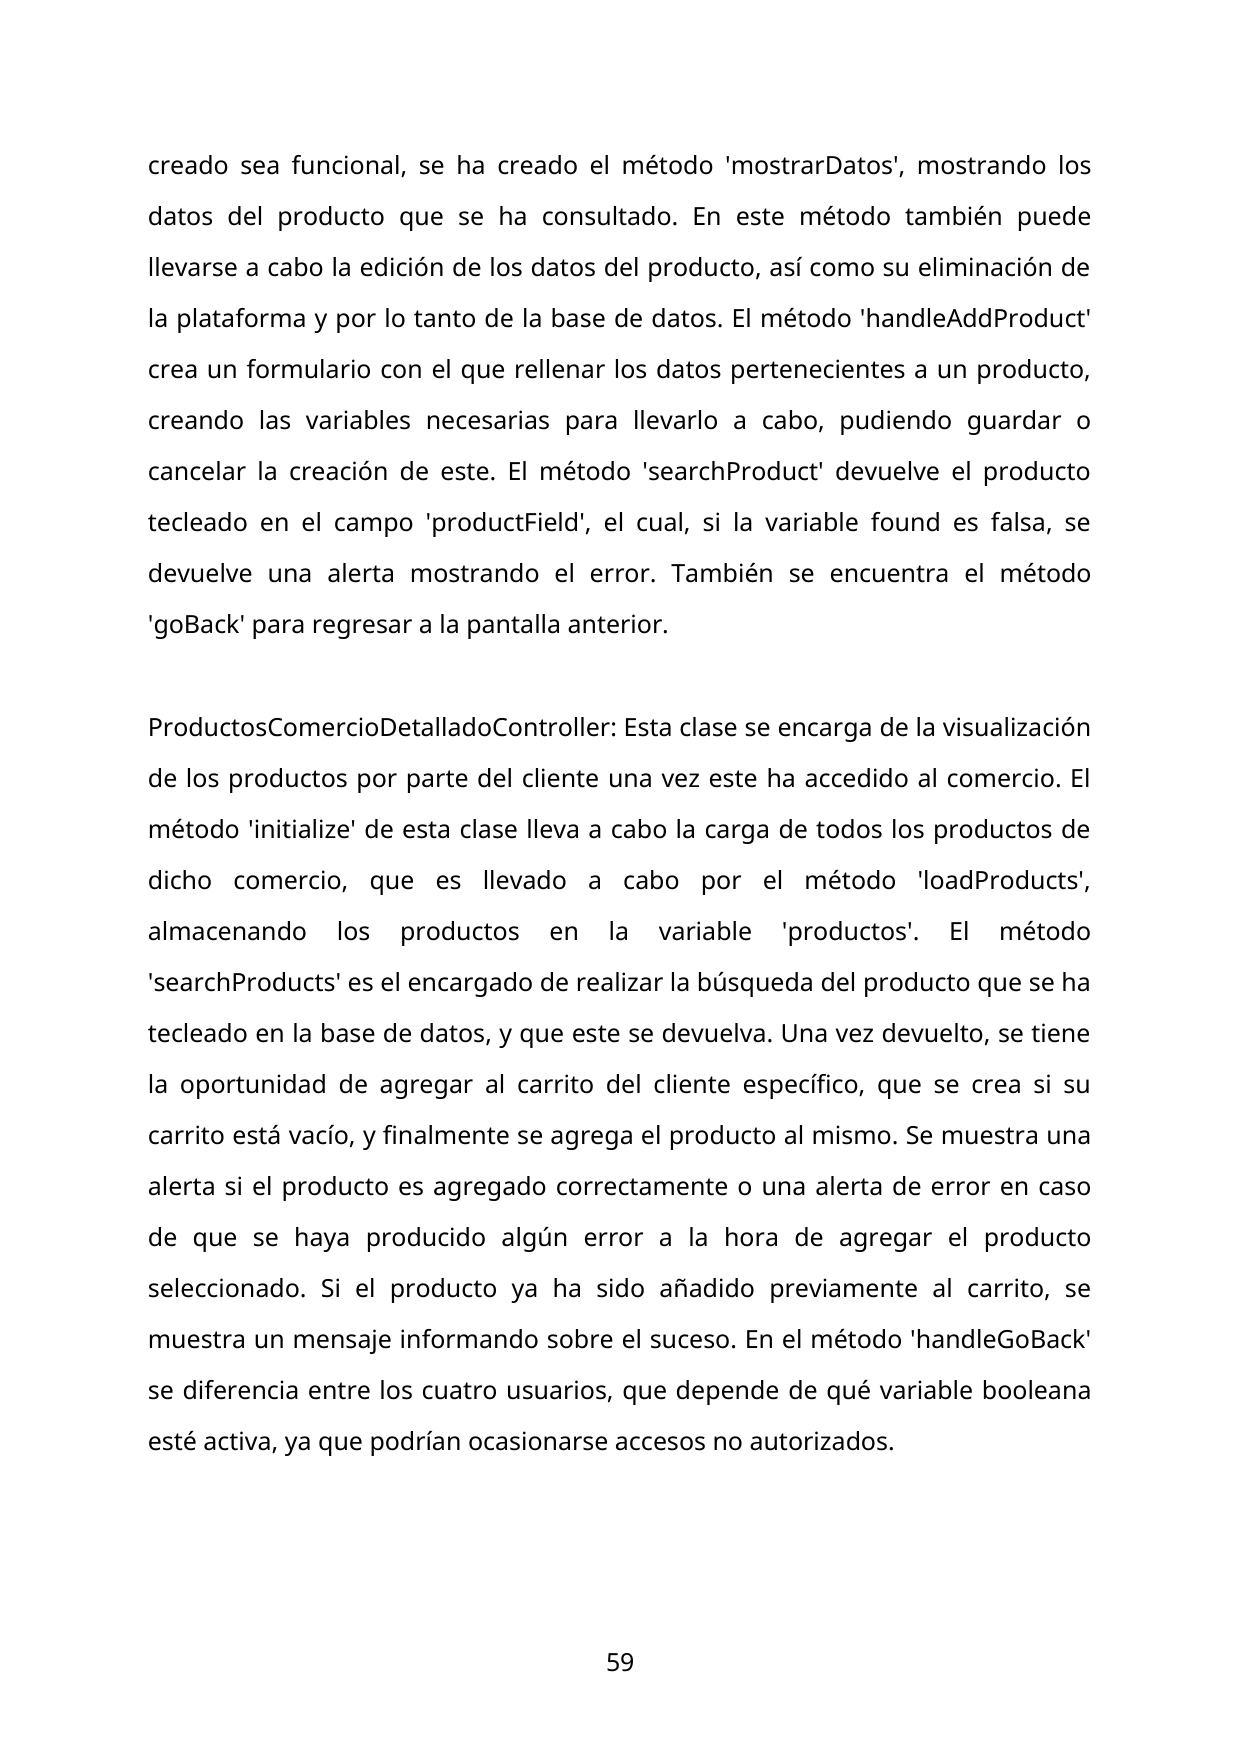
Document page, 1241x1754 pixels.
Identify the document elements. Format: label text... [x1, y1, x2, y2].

text ProductosComercioDetalladoController: Esta clase se encarga de la visualización de los productos por parte del cliente una vez este ha accedido al comercio. El método 'initialize' de esta clase lleva a cabo la carga de todos los productos de dicho comercio, que es llevado a cabo por el método 'loadProducts', almacenando los productos en la variable 'productos'. El método 'searchProducts' es el encargado de realizar la búsqueda del producto que se ha tecleado en la base de datos, y que este se devuelva. Una vez devuelto, se tiene la oportunidad de agregar al carrito del cliente específico, que se crea si su carrito está vacío, y finalmente se agrega el producto al mismo. Se muestra una alerta si el producto es agregado correctamente o una alerta de error en caso de que se haya producido algún error a la hora de agregar el producto seleccionado. Si el producto ya ha sido añadido previamente al carrito, se muestra un mensaje informando sobre el suceso. En el método 'handleGoBack' se diferencia entre los cuatro usuarios, que depende de qué variable booleana esté activa, ya que podrían ocasionarse accesos no autorizados. [148, 709, 1092, 1458]
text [148, 148, 1092, 641]
